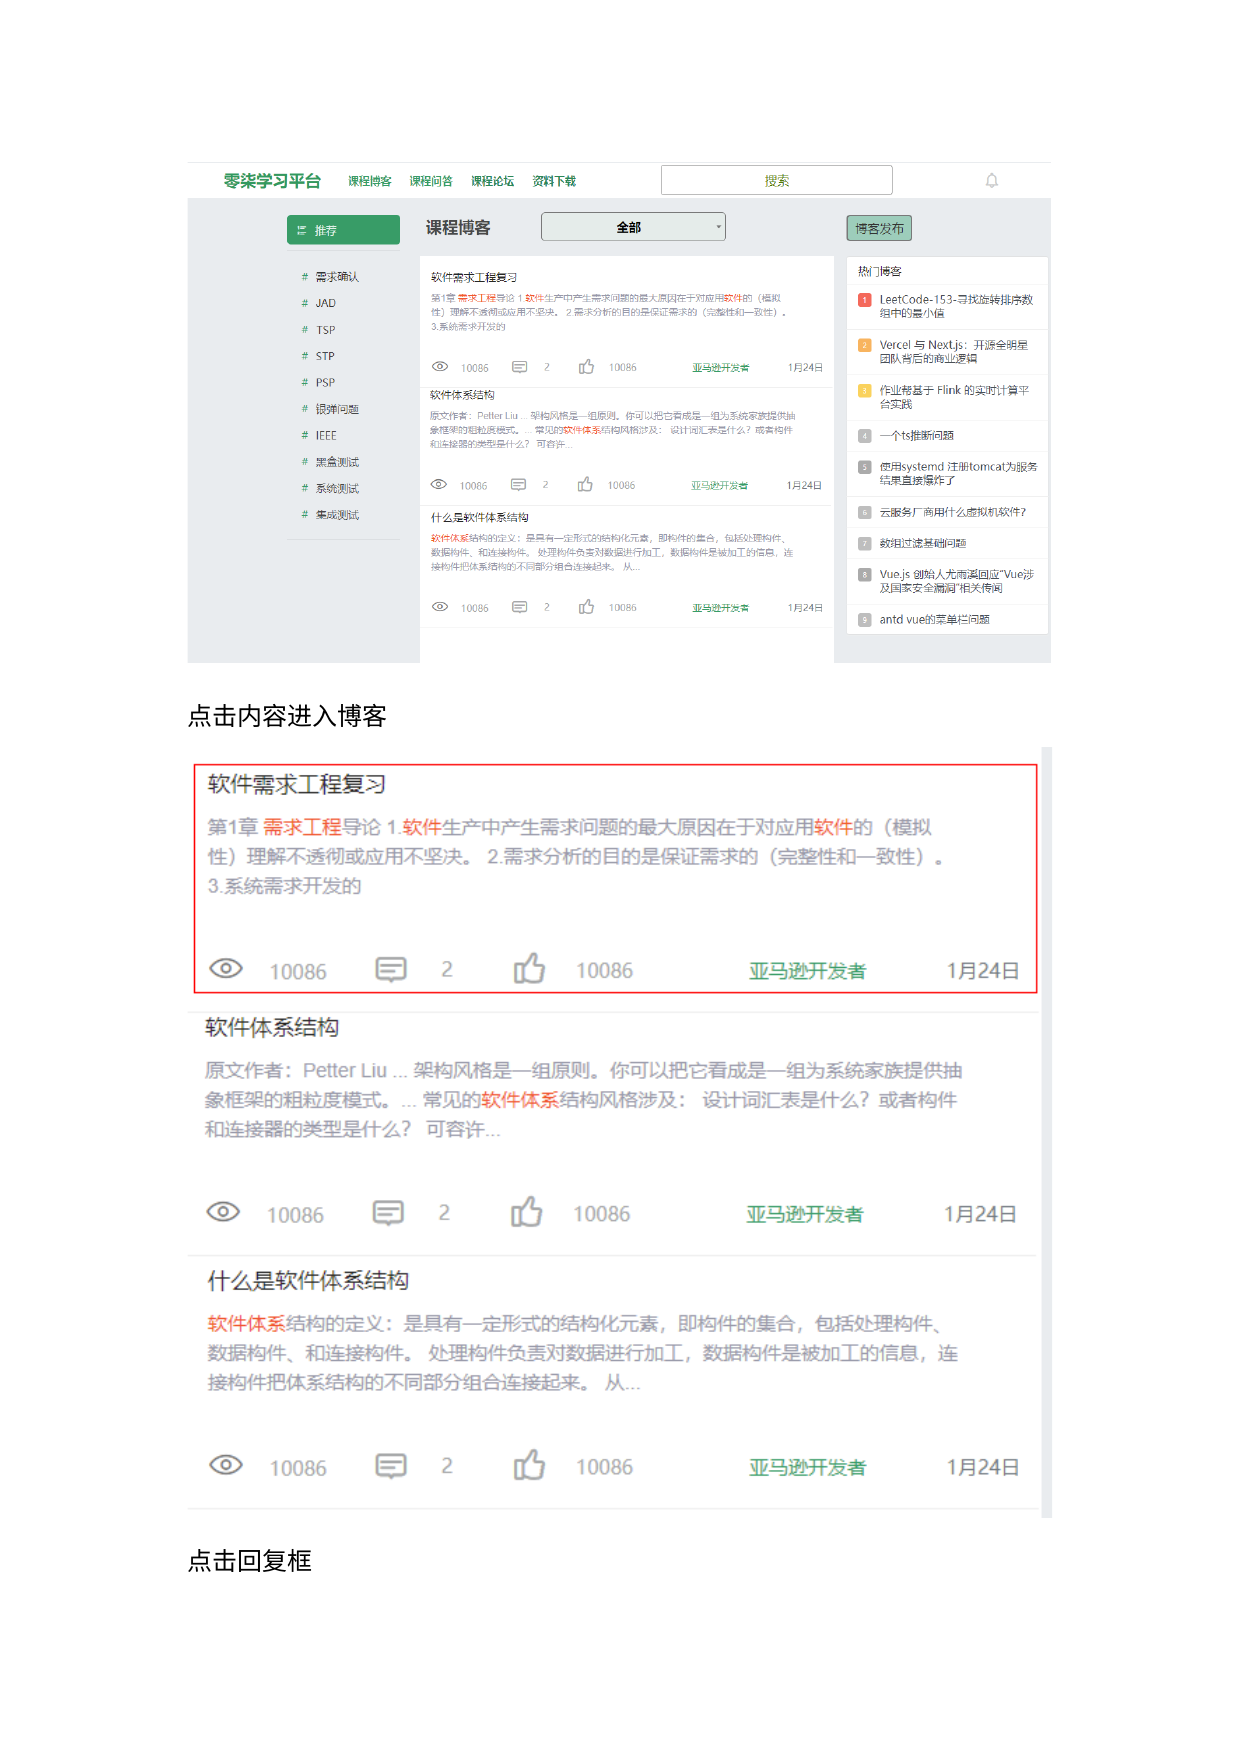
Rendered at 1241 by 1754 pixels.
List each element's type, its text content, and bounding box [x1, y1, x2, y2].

text 点击回复框 [187, 1527, 1053, 1592]
picture [187, 162, 1051, 663]
picture [187, 747, 1053, 1518]
text 点击内容进入博客 [187, 682, 1053, 747]
